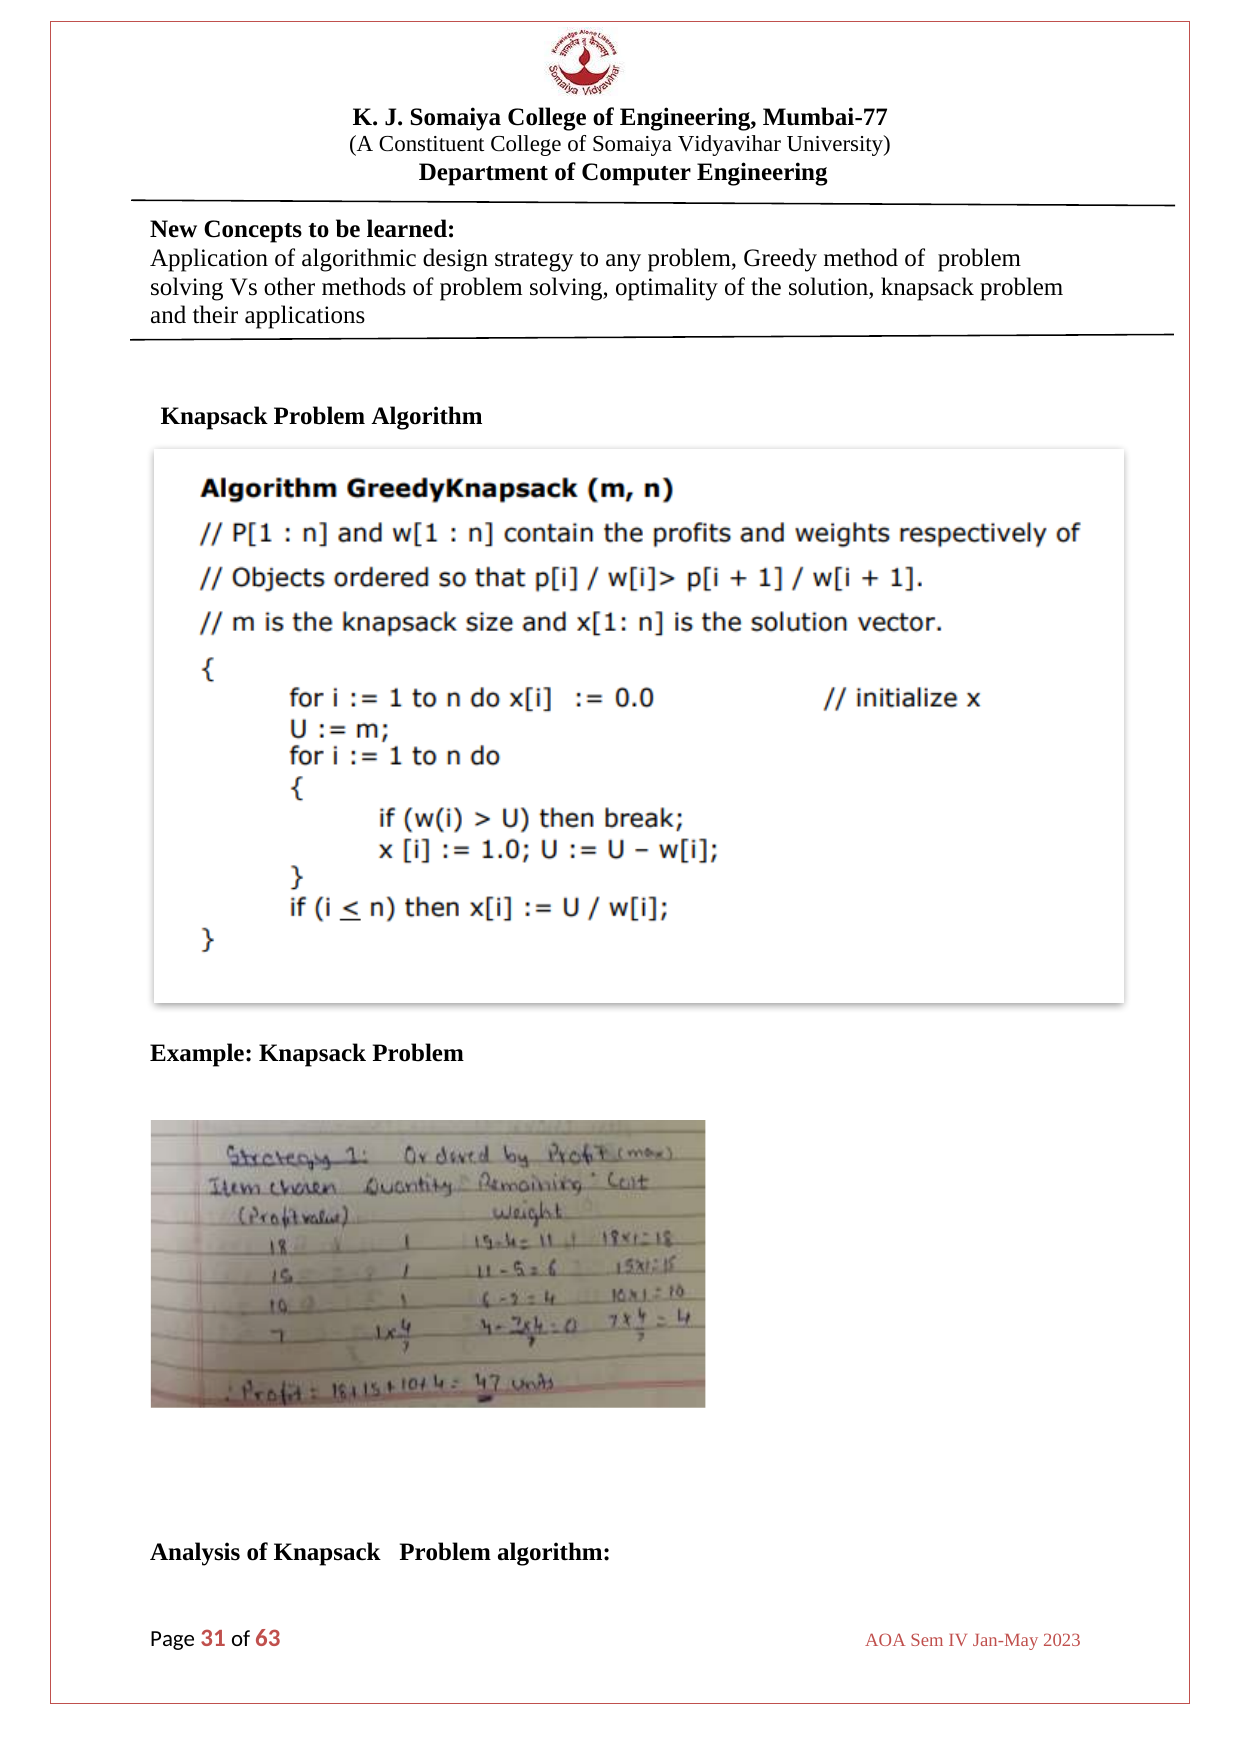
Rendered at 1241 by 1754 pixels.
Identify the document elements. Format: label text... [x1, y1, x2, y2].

picture [543, 27, 626, 97]
text Example: Knapsack Problem [150, 1038, 1090, 1067]
text Application of algorithmic design strategy to any problem, Greedy method of problem solving Vs other methods of problem solving, optimality of the solution, knapsack problem and their applications [150, 243, 1090, 329]
picture [169, 463, 1109, 988]
picture [150, 1120, 706, 1408]
text Analysis of Knapsack Problem algorithm: [150, 1537, 1090, 1566]
text Knapsack Problem Algorithm [160, 401, 1090, 430]
text New Concepts to be learned: [150, 214, 1090, 243]
